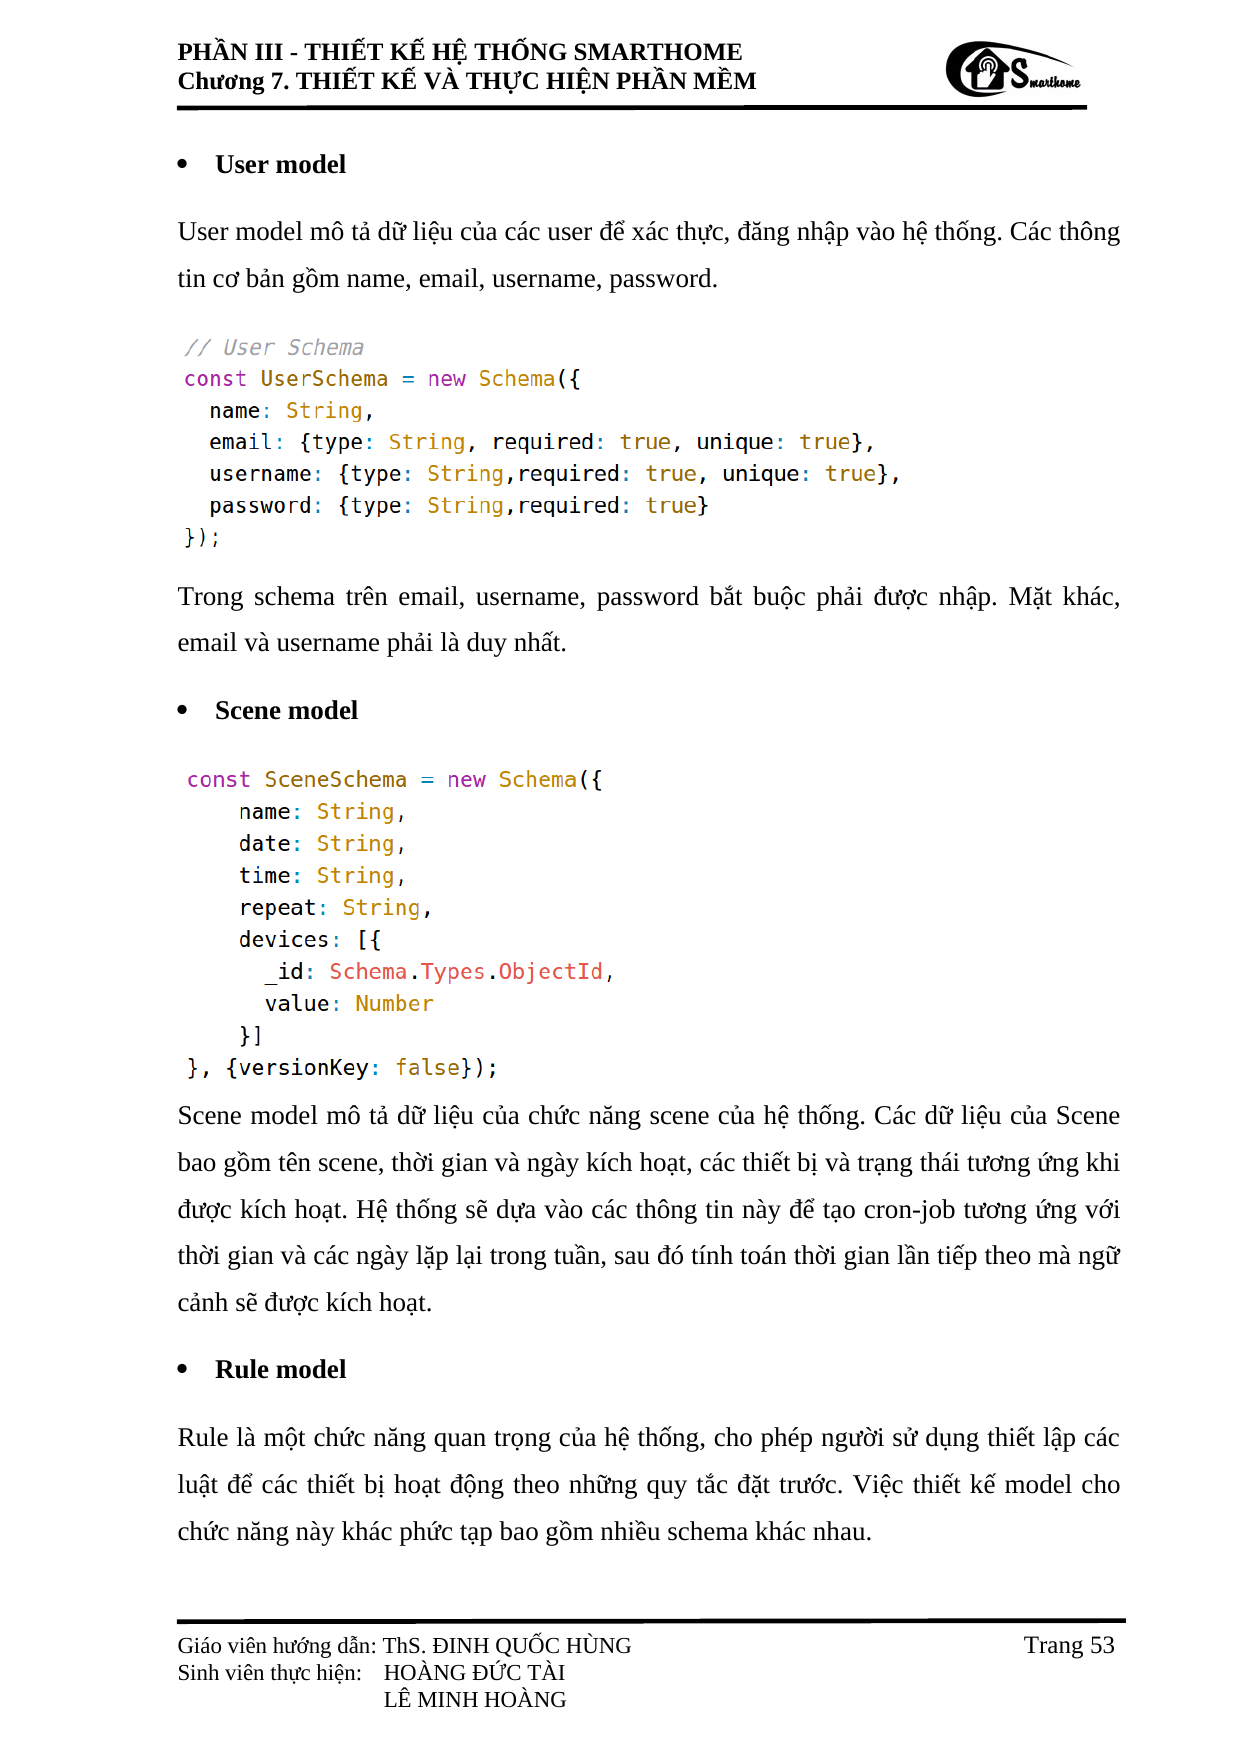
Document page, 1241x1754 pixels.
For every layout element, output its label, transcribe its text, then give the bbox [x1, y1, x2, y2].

list Scene model [177, 694, 1122, 725]
list User model [177, 148, 1122, 179]
picture [177, 761, 1010, 1087]
text Trong schema trên email, username, password bắt buộc phải được nhập. Mặt khác, email và username phải là duy nhất. [177, 580, 1122, 657]
text Rule là một chức năng quan trọng của hệ thống, cho phép người sử dụng thiết lập các luật để các thiết bị hoạt động theo những quy tắc đặt trước. Việc thiết kế model cho chức năng này khác phức tạp bao gồm nhiều schema khác nhau. [177, 1421, 1122, 1546]
picture [938, 39, 1085, 98]
picture [177, 329, 925, 568]
list Rule model [177, 1353, 1122, 1385]
text Scene model mô tả dữ liệu của chức năng scene của hệ thống. Các dữ liệu của Scene bao gồm tên scene, thời gian và ngày kích hoạt, các thiết bị và trạng thái tương ứng khi được kích hoạt. Hệ thống sẽ dựa vào các thông tin này để tạo cron-job tương ứng với thời gian và các ngày lặp lại trong tuần, sau đó tính toán thời gian lần tiếp theo mà ngữ cảnh sẽ được kích hoạt. [177, 1099, 1122, 1317]
text User model mô tả dữ liệu của các user để xác thực, đăng nhập vào hệ thống. Các thông tin cơ bản gồm name, email, username, password. [177, 215, 1122, 293]
